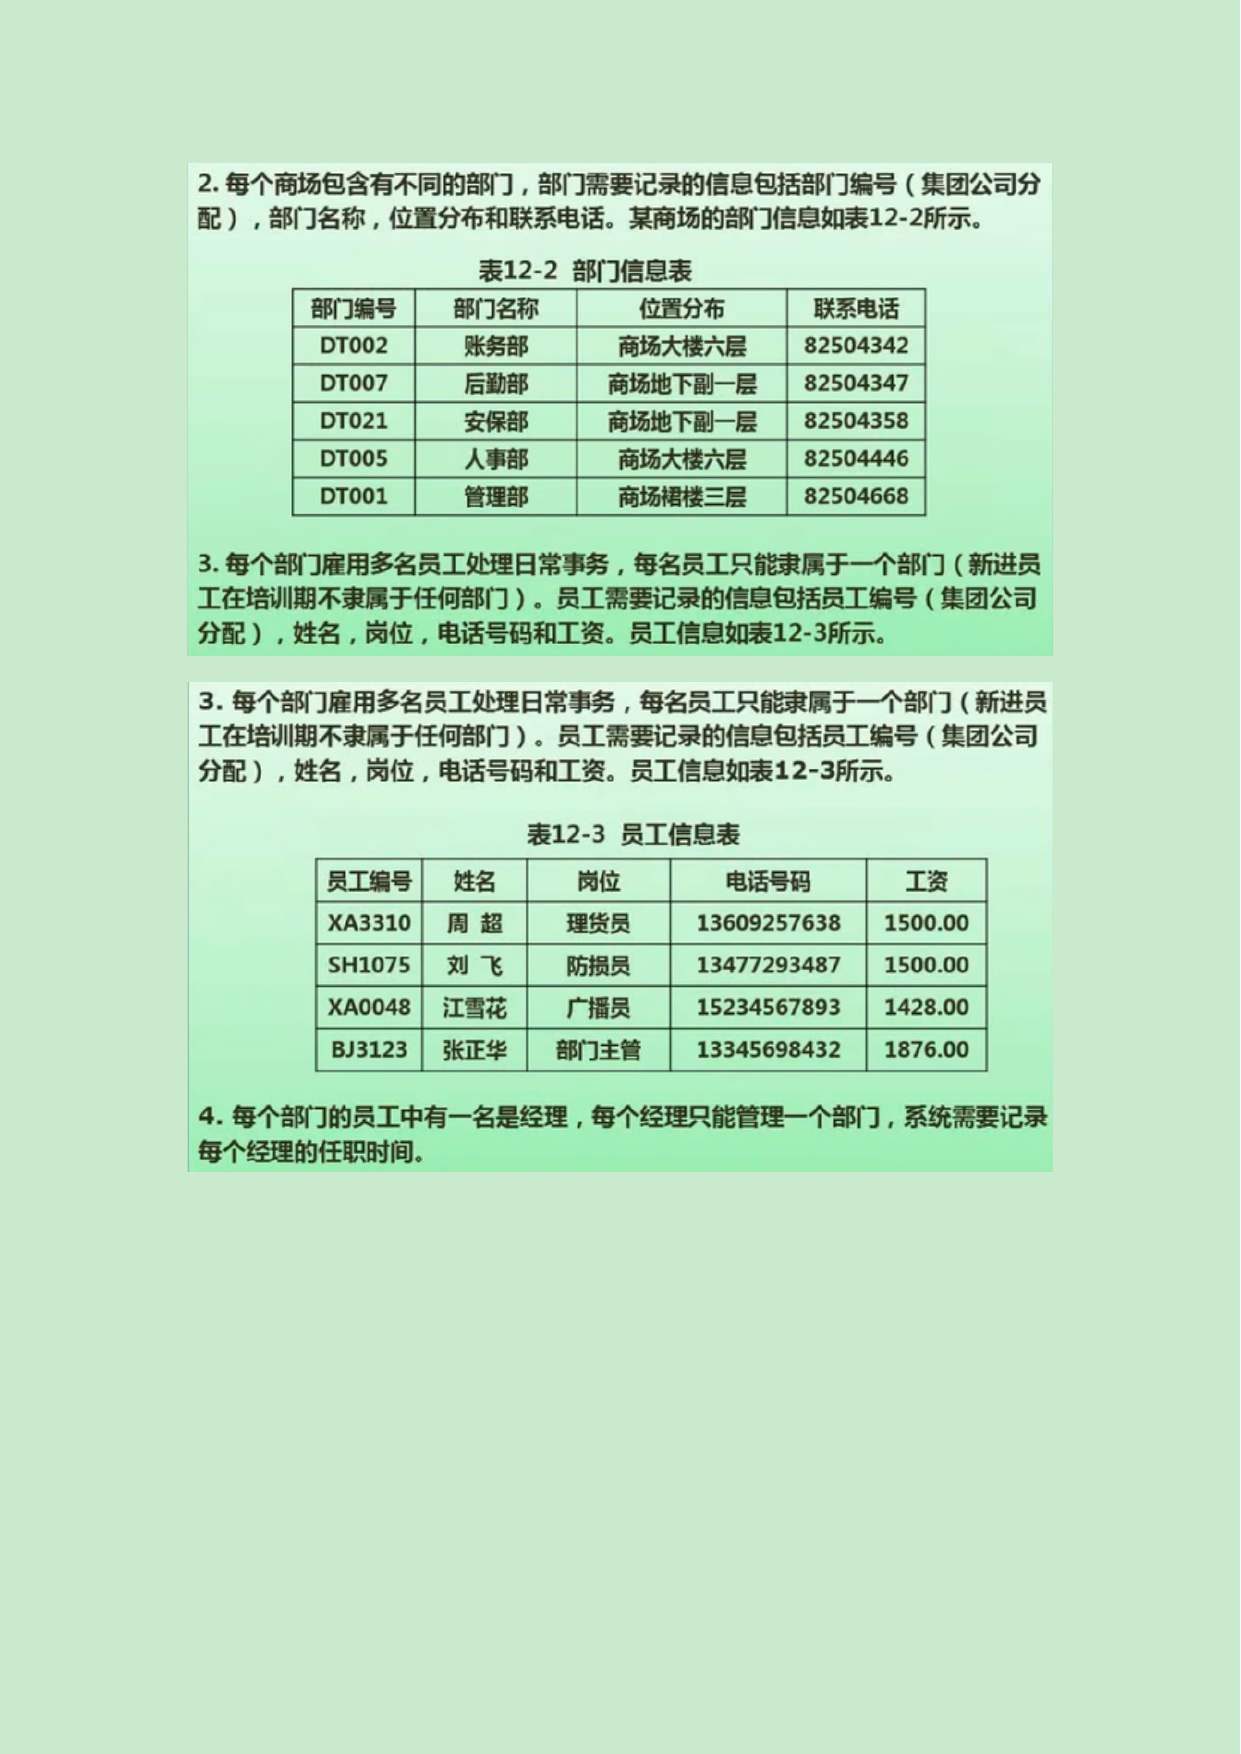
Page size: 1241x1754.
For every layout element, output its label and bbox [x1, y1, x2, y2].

picture [187, 682, 1053, 1172]
picture [187, 162, 1053, 656]
